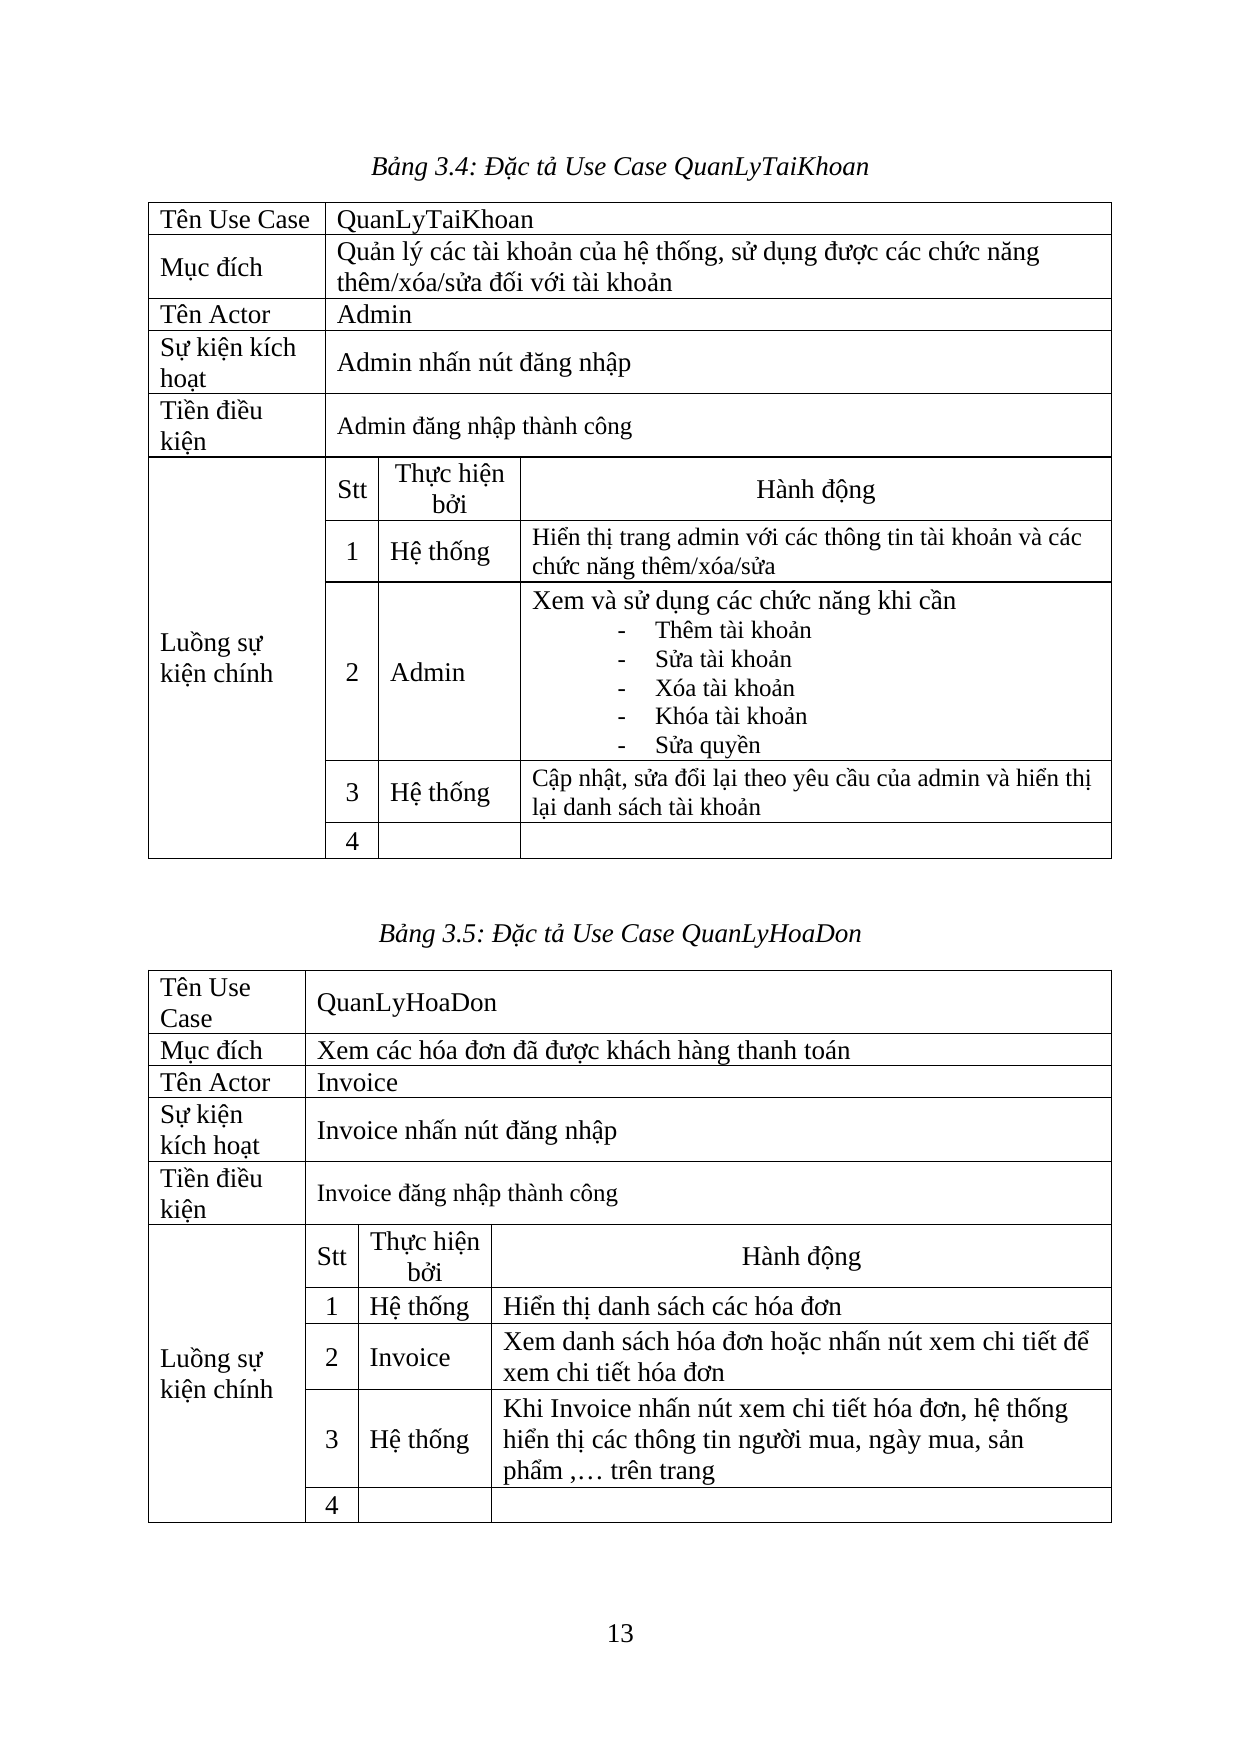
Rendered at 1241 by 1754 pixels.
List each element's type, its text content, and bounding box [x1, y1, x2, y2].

table_cell Tên Actor [149, 299, 325, 330]
table_cell Admin nhấn nút đăng nhập [326, 331, 1111, 393]
table_cell 2 [326, 583, 378, 760]
table_cell Hệ thống [379, 761, 520, 822]
table_cell [492, 1488, 1111, 1522]
table_cell 1 [306, 1288, 358, 1323]
table_cell Invoice [306, 1066, 1111, 1097]
table_cell Hiển thị trang admin với các thông tin tài khoản và các chức năng thêm/xóa/sửa [521, 521, 1111, 581]
table_cell Xem danh sách hóa đơn hoặc nhấn nút xem chi tiết để xem chi tiết hóa đơn [492, 1324, 1111, 1389]
table_cell Invoice [359, 1324, 491, 1389]
table_cell Luồng sự kiện chính [149, 458, 325, 857]
table_cell Admin đăng nhập thành công [326, 394, 1111, 456]
table_cell 4 [326, 823, 378, 857]
table_cell Admin [379, 583, 520, 760]
table_cell Hành động [521, 458, 1111, 520]
table_header QuanLyHoaDon [306, 971, 1111, 1033]
table_cell Tên Actor [149, 1066, 305, 1097]
table_cell Hệ thống [359, 1288, 491, 1323]
table_cell Thực hiện bởi [359, 1225, 491, 1287]
table_cell Quản lý các tài khoản của hệ thống, sử dụng được các chức năng thêm/xóa/sửa đối với tài khoản [326, 235, 1111, 297]
table_cell Sự kiện kích hoạt [149, 331, 325, 393]
table_cell Invoice đăng nhập thành công [306, 1162, 1111, 1224]
table_cell Sự kiện kích hoạt [149, 1098, 305, 1161]
table_cell [359, 1488, 491, 1522]
table_cell Tiền điều kiện [149, 394, 325, 456]
table_cell Cập nhật, sửa đổi lại theo yêu cầu của admin và hiển thị lại danh sách tài khoản [521, 761, 1111, 822]
table_cell Invoice nhấn nút đăng nhập [306, 1098, 1111, 1161]
table_header QuanLyTaiKhoan [326, 203, 1111, 234]
table_cell Hành động [492, 1225, 1111, 1287]
table_cell [521, 823, 1111, 857]
table_cell Admin [326, 299, 1111, 330]
table_cell Khi Invoice nhấn nút xem chi tiết hóa đơn, hệ thống hiển thị các thông tin người mua, ngày mua, sản phẩm ,… trên trang [492, 1390, 1111, 1487]
table_cell Hệ thống [379, 521, 520, 581]
table_cell Stt [326, 458, 378, 520]
table_cell 2 [306, 1324, 358, 1389]
table_cell Hiển thị danh sách các hóa đơn [492, 1288, 1111, 1323]
table_cell Tiền điều kiện [149, 1162, 305, 1224]
table_cell Xem các hóa đơn đã được khách hàng thanh toán [306, 1034, 1111, 1065]
table_cell Thực hiện bởi [379, 458, 520, 520]
table_cell 1 [326, 521, 378, 581]
table_cell 3 [326, 761, 378, 822]
table_header Tên Use Case [149, 203, 325, 234]
table_header Tên Use Case [149, 971, 305, 1033]
table_cell Hệ thống [359, 1390, 491, 1487]
table_cell 3 [306, 1390, 358, 1487]
table_cell Xem và sử dụng các chức năng khi cần Thêm tài khoản Sửa tài khoản Xóa tài khoản Khóa tài khoản Sửa quyền [521, 583, 1111, 760]
table_cell Mục đích [149, 1034, 305, 1065]
table_cell Mục đích [149, 235, 325, 297]
table_cell Luồng sự kiện chính [149, 1225, 305, 1522]
table_cell Stt [306, 1225, 358, 1287]
table_cell 4 [306, 1488, 358, 1522]
table_cell [379, 823, 520, 857]
